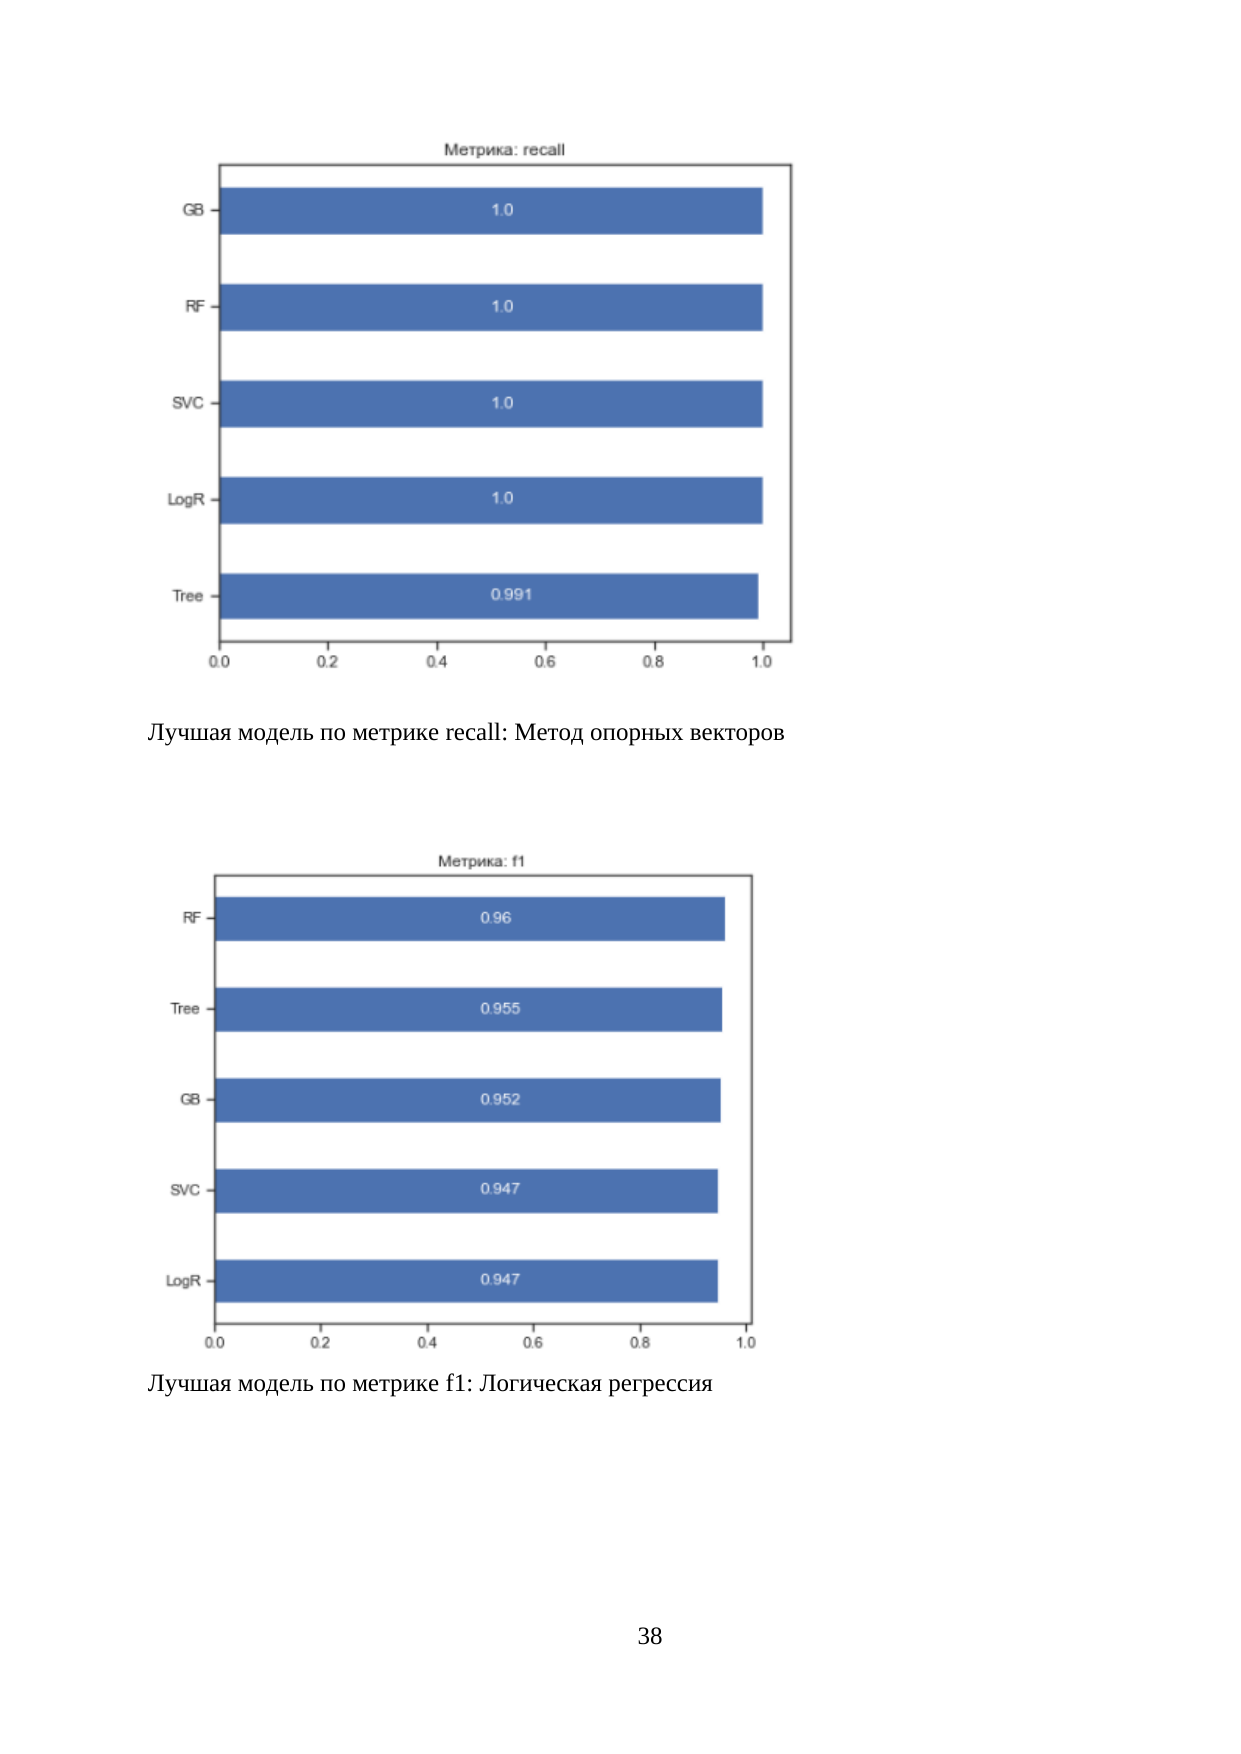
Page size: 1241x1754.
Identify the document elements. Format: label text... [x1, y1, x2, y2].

picture [147, 836, 776, 1368]
picture [147, 118, 836, 688]
text Лучшая модель по метрике recall: Метод опорных векторов [148, 717, 1152, 746]
text Лучшая модель по метрике f1: Логическая регрессия [148, 1368, 1152, 1397]
